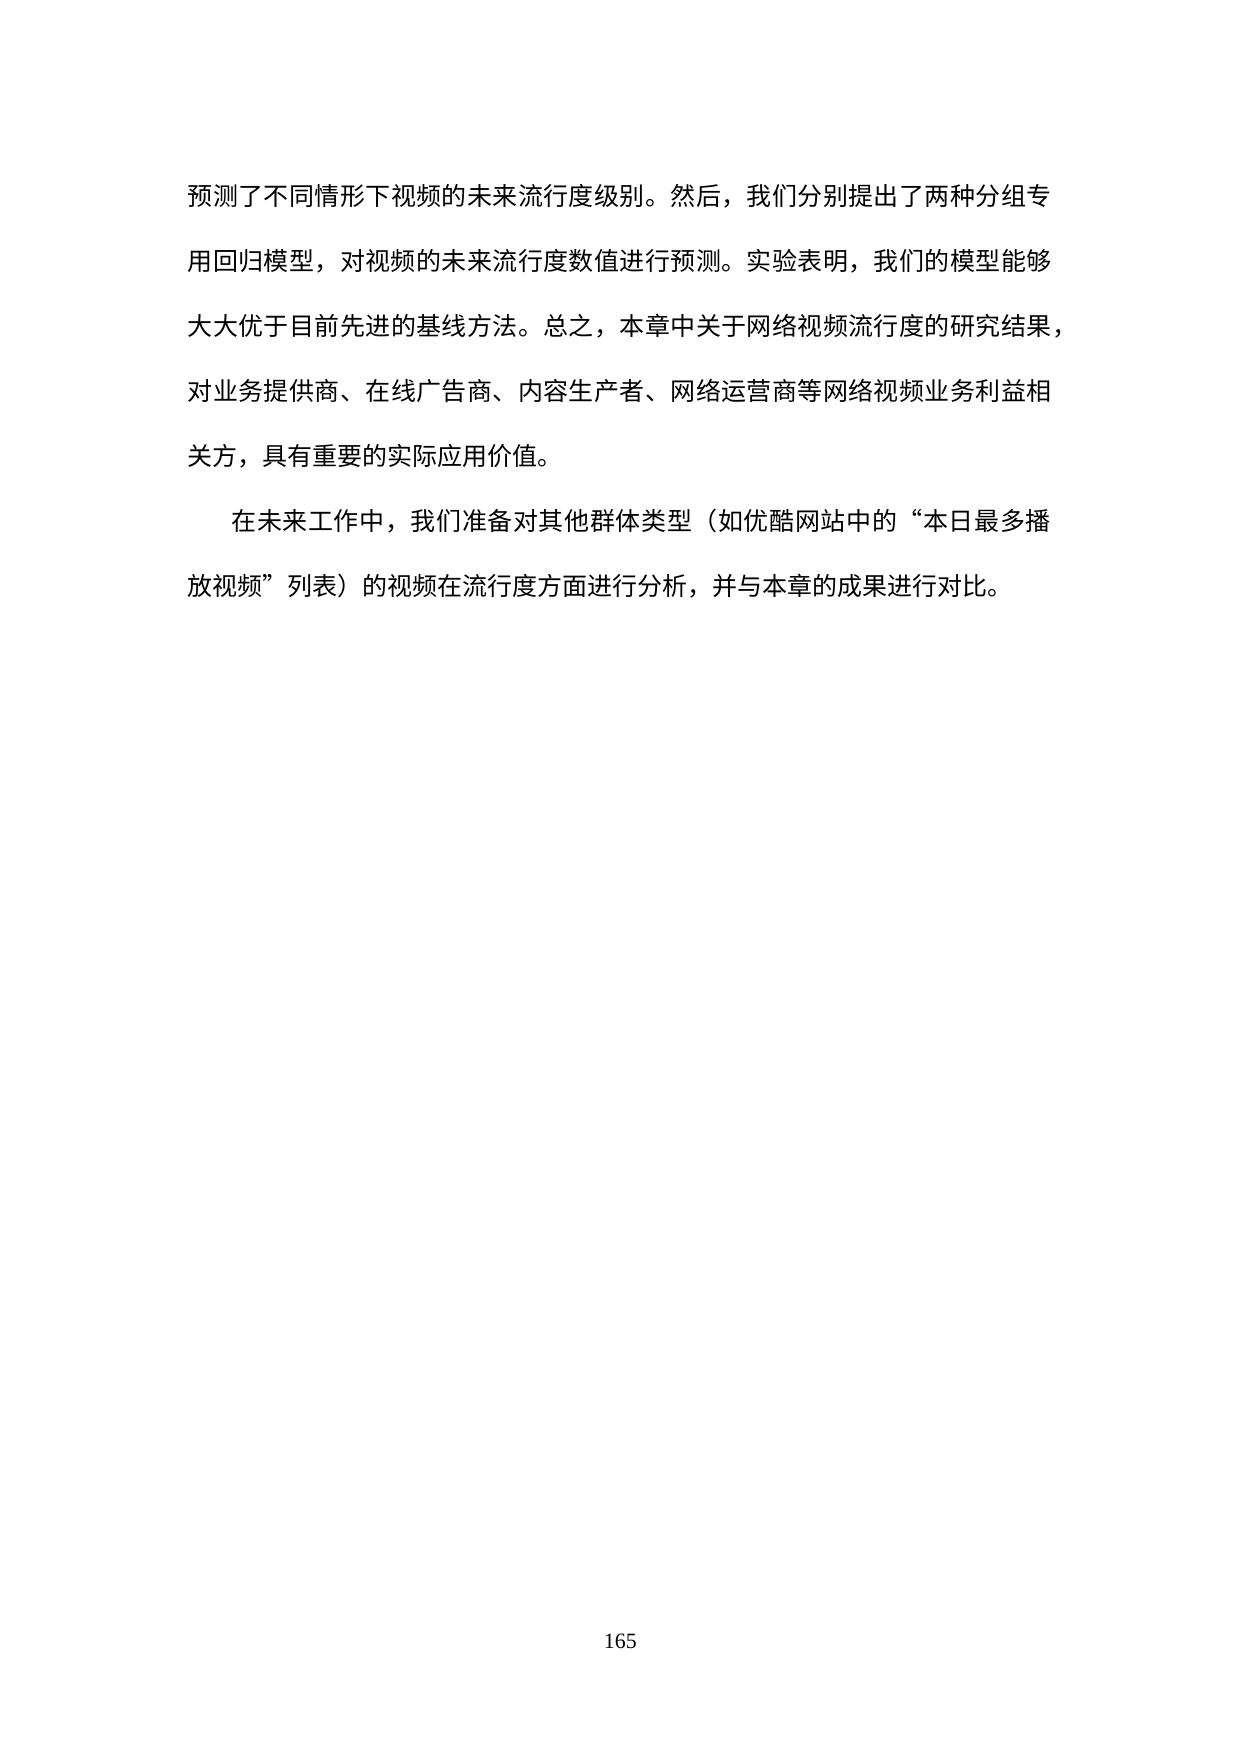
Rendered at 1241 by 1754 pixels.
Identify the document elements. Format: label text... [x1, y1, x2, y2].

text 在未来工作中，我们准备对其他群体类型（如优酷网站中的“本日最多播放视频”列表）的视频在流行度方面进行分析，并与本章的成果进行对比。 [187, 487, 1053, 617]
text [187, 162, 1053, 487]
